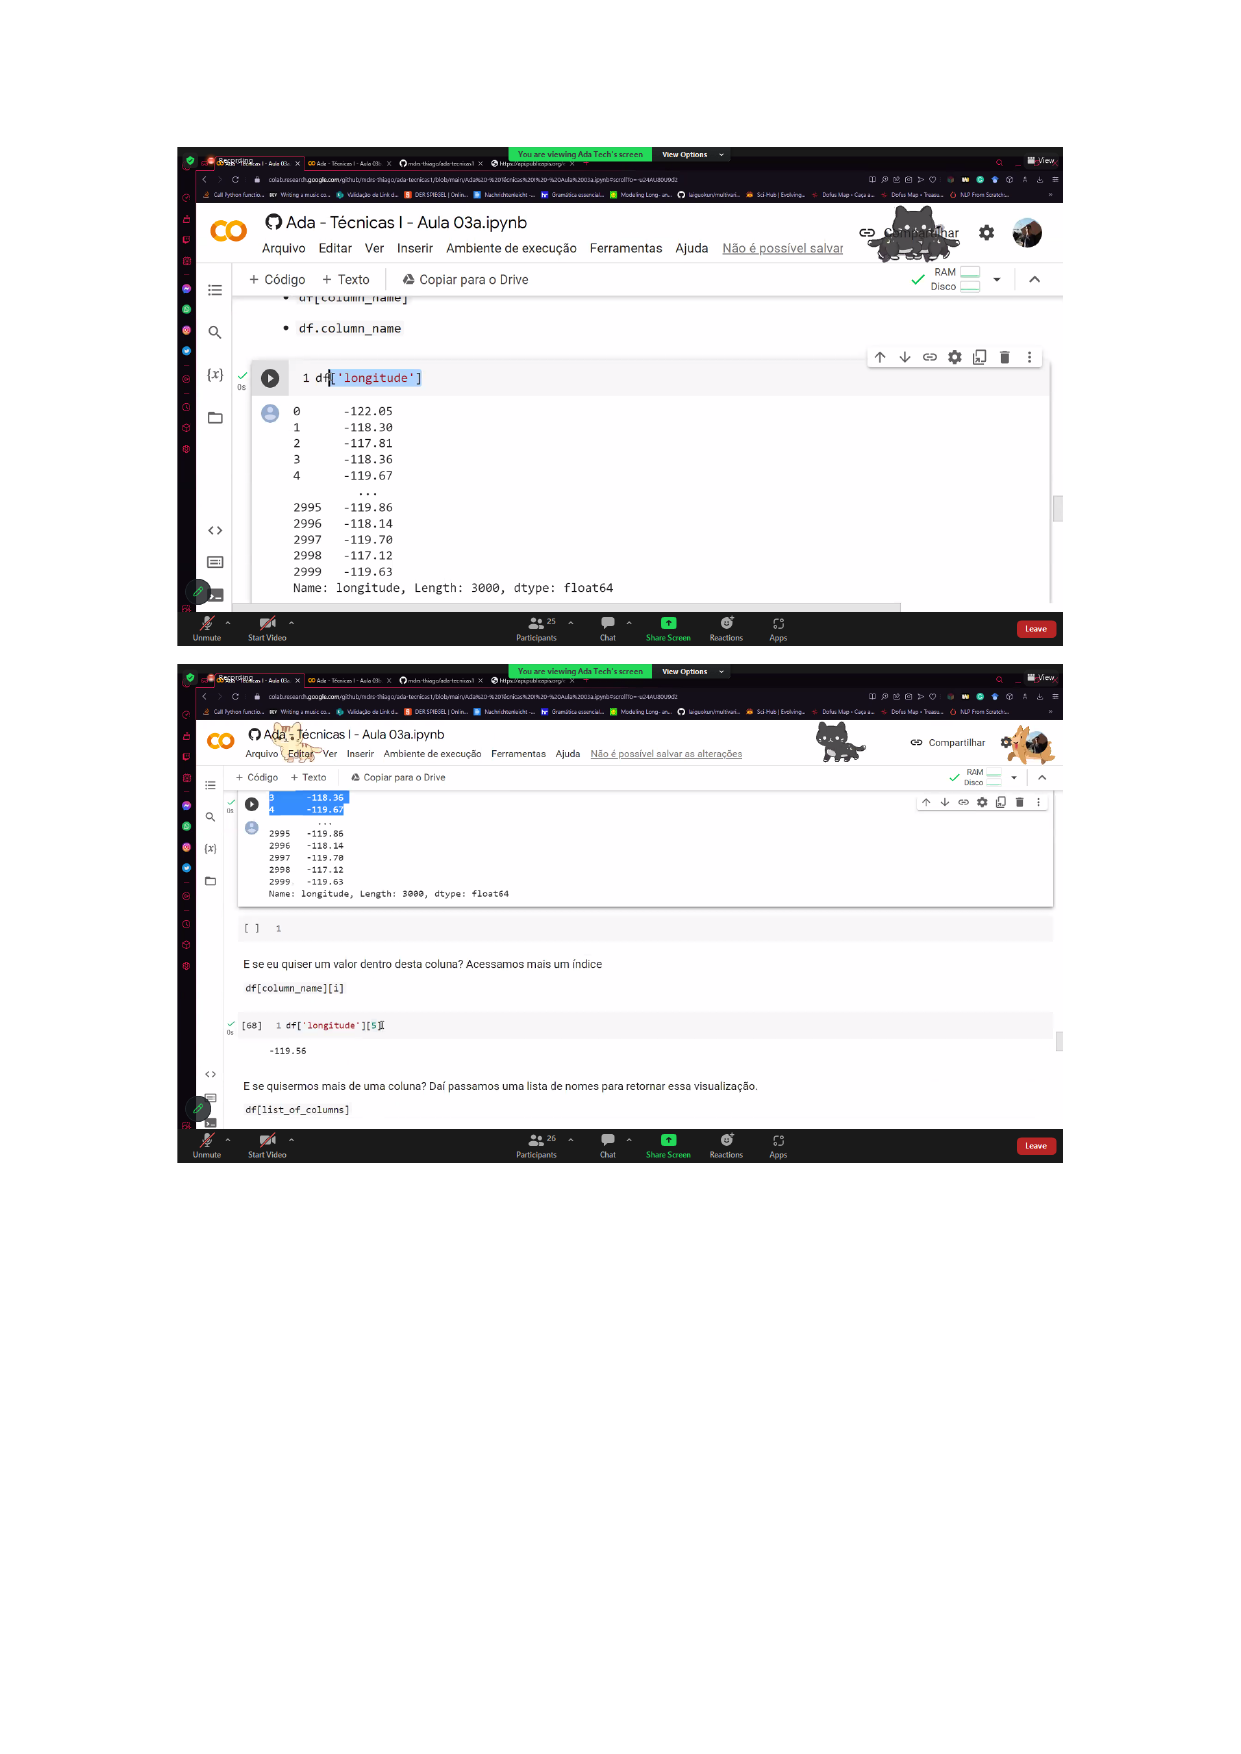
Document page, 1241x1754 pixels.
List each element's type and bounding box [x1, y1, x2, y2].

picture [177, 664, 1063, 1163]
picture [177, 147, 1063, 646]
